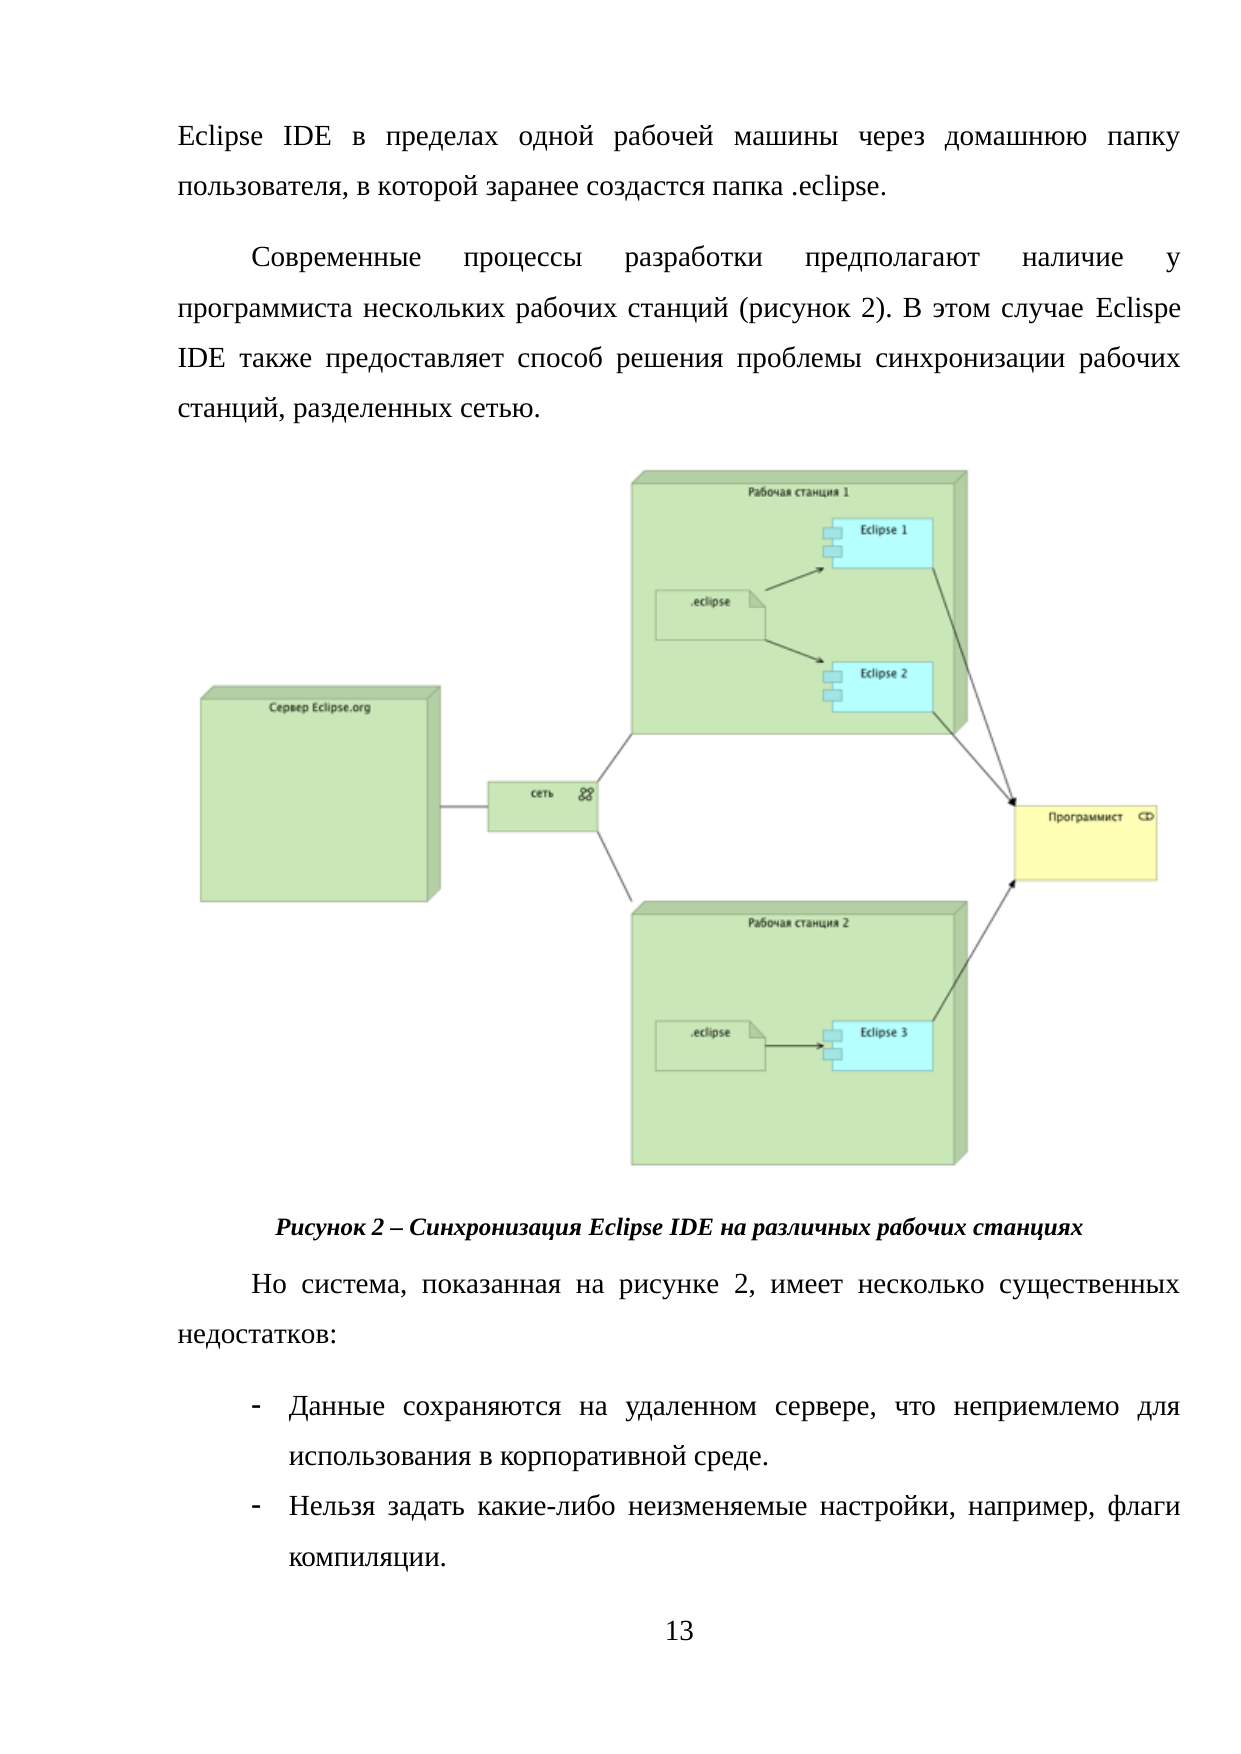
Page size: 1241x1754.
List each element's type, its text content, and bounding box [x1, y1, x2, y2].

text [177, 118, 1181, 202]
text Но система, показанная на рисунке 2, имеет несколько существенных недостатков: [177, 1266, 1181, 1350]
picture [192, 461, 1167, 1175]
text Современные процессы разработки предполагают наличие у программиста нескольких рабочих станций (рисунок 2). В этом случае Eclispe IDE также предоставляет способ решения проблемы синхронизации рабочих станций, разделенных сетью. [177, 239, 1181, 424]
list Данные сохраняются на удаленном сервере, что неприемлемо для использования в корпоративной среде. [251, 1388, 1181, 1472]
text Рисунок 2 – Синхронизация Eclipse IDE на различных рабочих станциях [177, 1212, 1181, 1241]
list Нельзя задать какие-либо неизменяемые настройки, например, флаги компиляции. [251, 1488, 1181, 1572]
